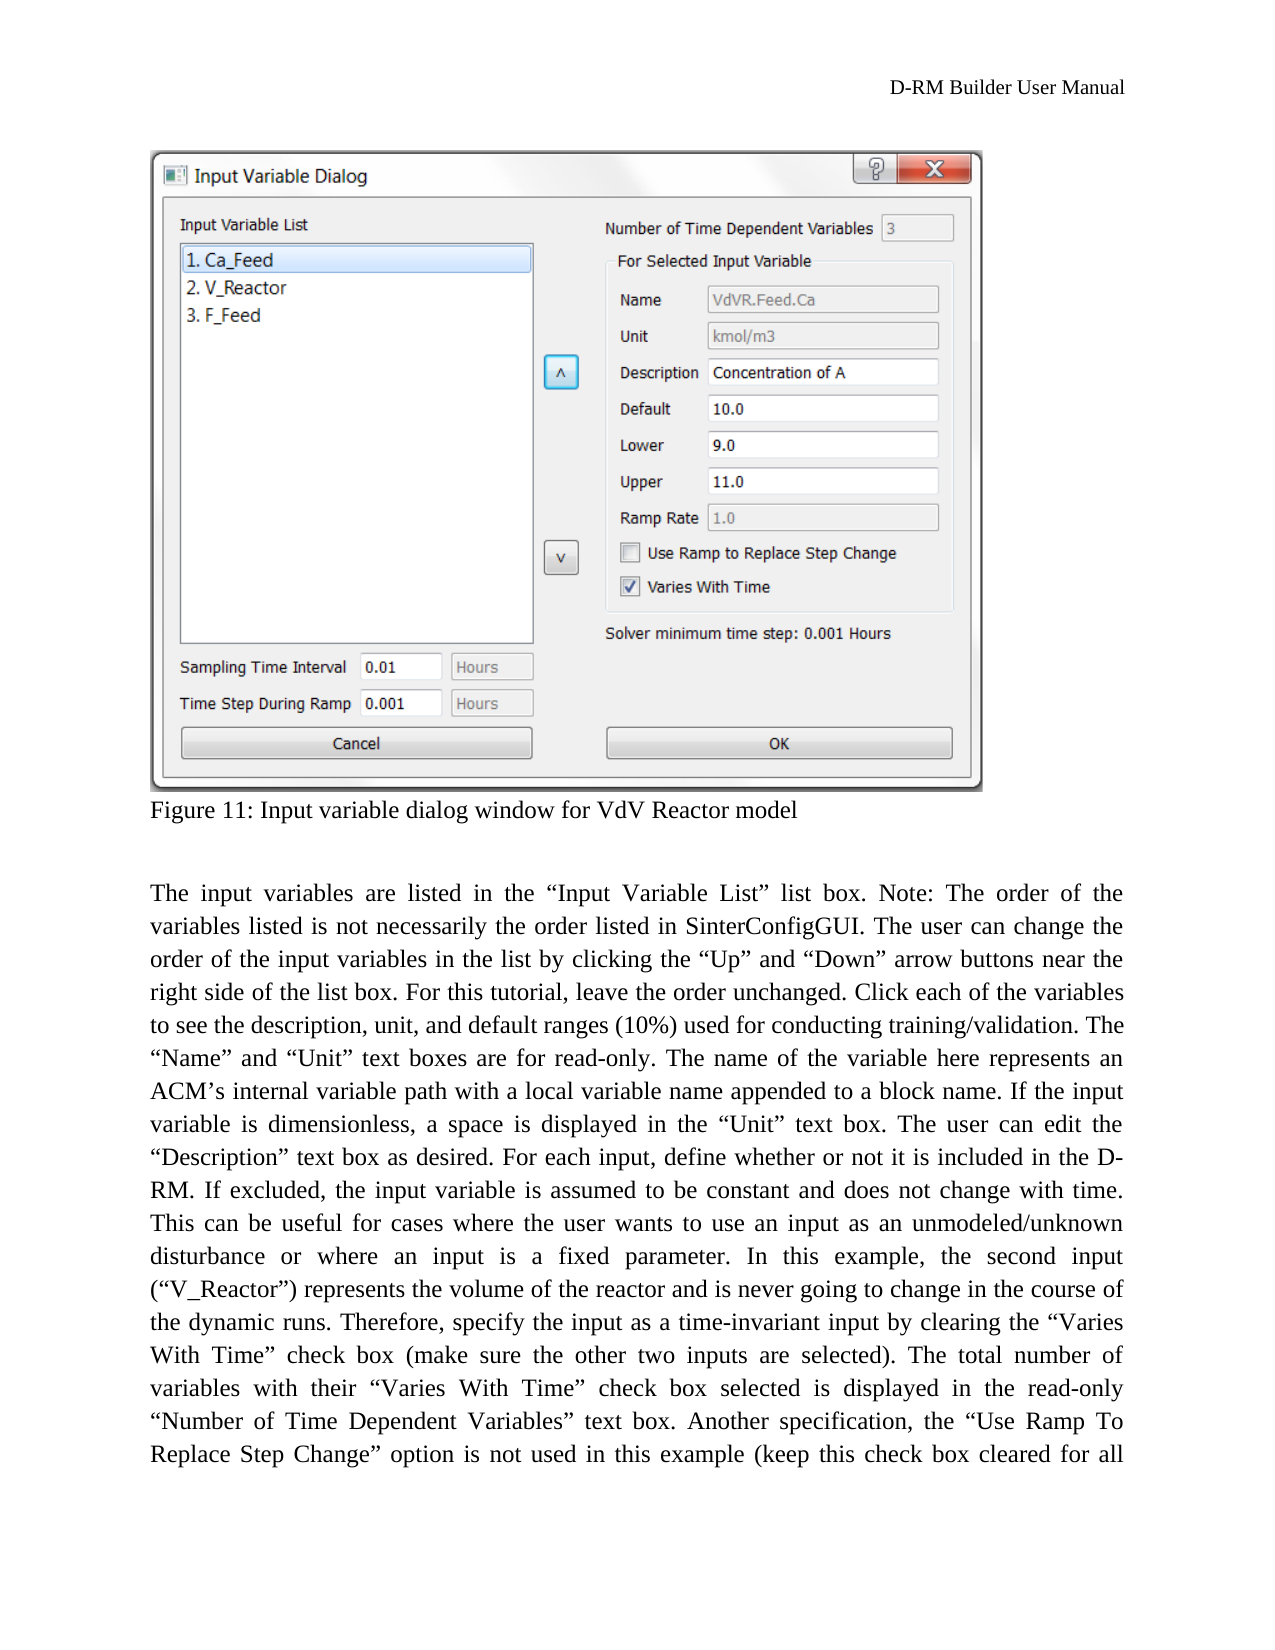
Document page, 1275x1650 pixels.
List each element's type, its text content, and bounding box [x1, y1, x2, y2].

text Figure 11: Input variable dialog window for VdV Reactor model [150, 796, 1125, 824]
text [150, 878, 1125, 1468]
picture [150, 150, 983, 792]
